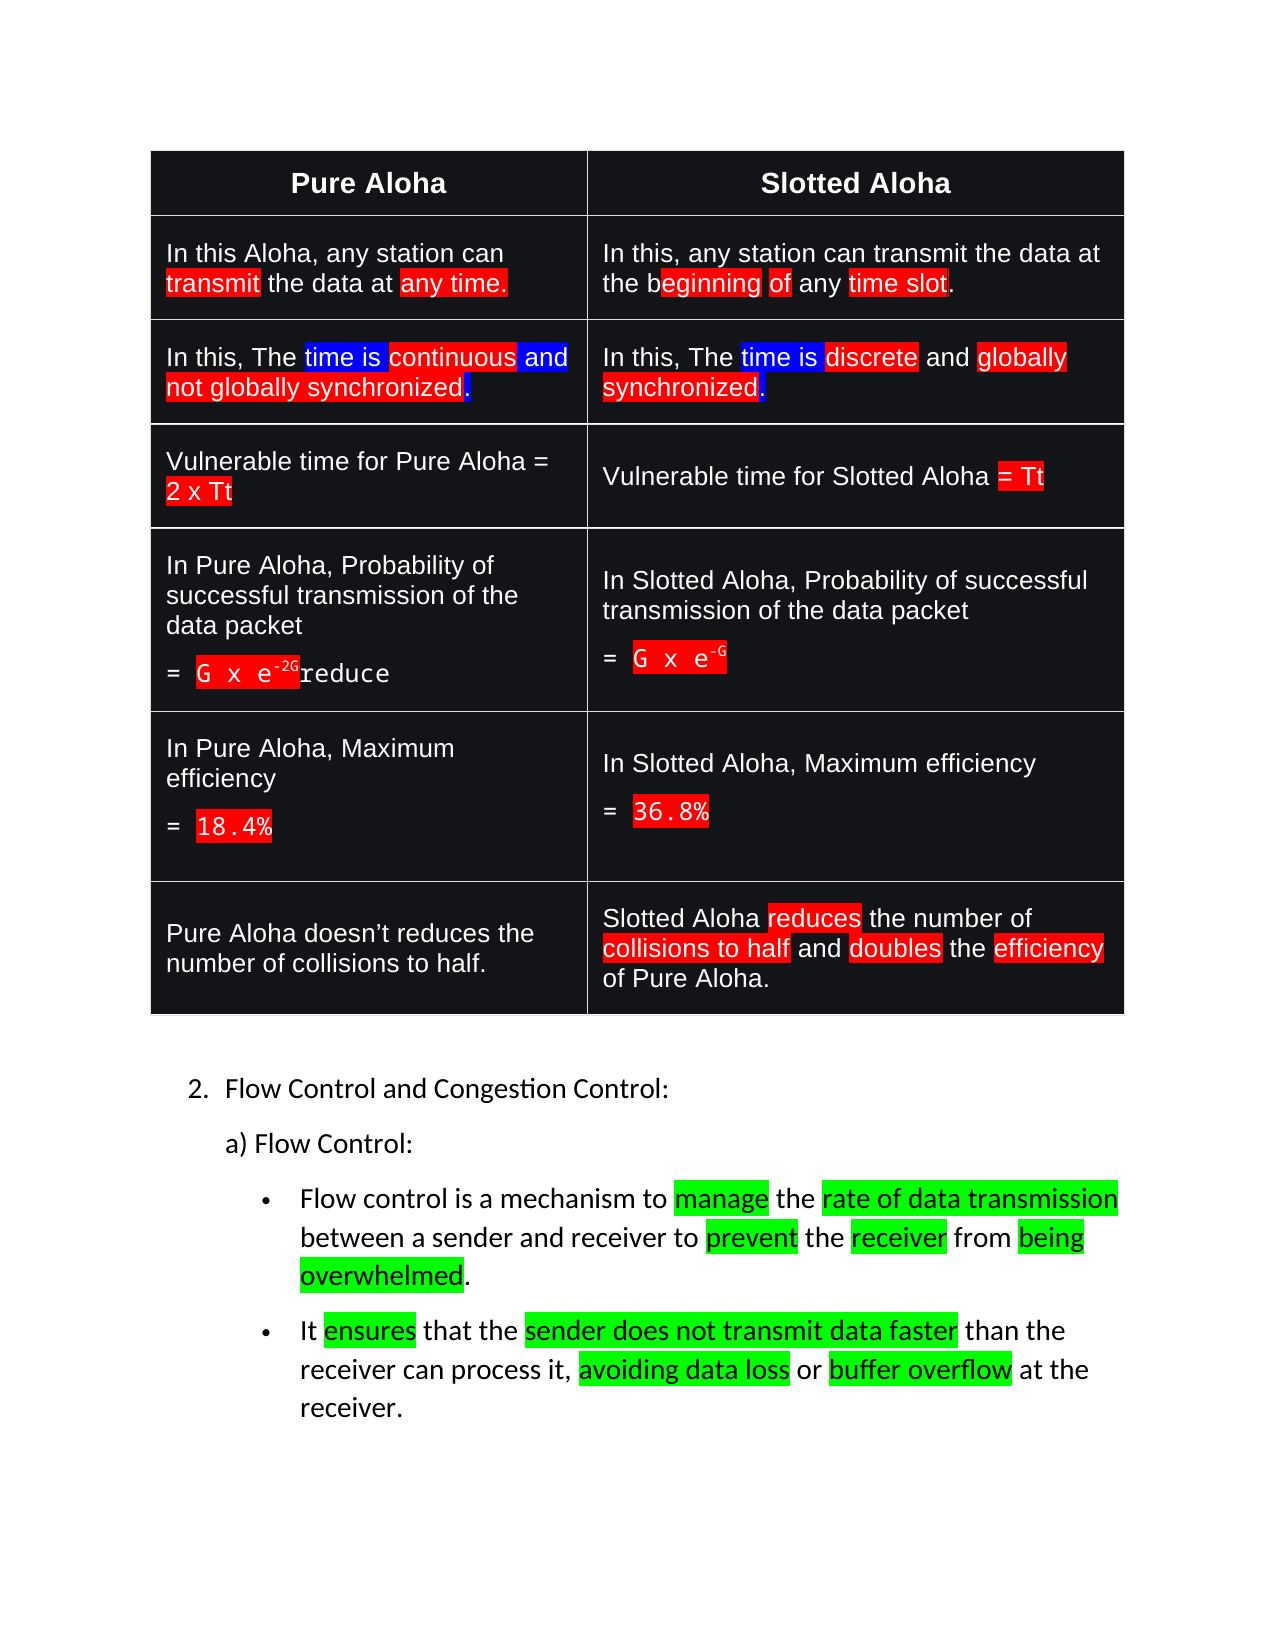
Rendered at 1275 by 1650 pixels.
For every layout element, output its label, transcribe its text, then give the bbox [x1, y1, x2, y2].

table_cell In this, any station can transmit the data at the beginning of any time slot. [588, 216, 1124, 319]
table_cell In Slotted Aloha, Probability of successful transmission of the data packet = G x e-G [588, 529, 1124, 711]
table_cell Pure Aloha doesn’t reduces the number of collisions to half. [151, 882, 587, 1014]
list Flow control is a mechanism to manage the rate of data transmission between a sender and receiver to prevent the receiver from being overwhelmed. [262, 1180, 1125, 1293]
table_cell Vulnerable time for Slotted Aloha = Tt [588, 425, 1124, 527]
table_cell In Pure Aloha, Probability of successful transmission of the data packet = G x e-2Greduce [151, 529, 587, 711]
text a) Flow Control: [225, 1125, 1125, 1161]
table_cell In this, The time is discrete and globally synchronized. [588, 320, 1124, 423]
list It ensures that the sender does not transmit data faster than the receiver can process it, avoiding data loss or buffer overflow at the receiver. [262, 1312, 1125, 1425]
table_header Slotted Aloha [588, 151, 1124, 215]
table_cell In this Aloha, any station can transmit the data at any time. [151, 216, 587, 319]
list Flow Control and Congestion Control: [187, 1070, 1125, 1106]
table_cell Slotted Aloha reduces the number of collisions to half and doubles the efficiency of Pure Aloha. [588, 882, 1124, 1014]
table_header Pure Aloha [151, 151, 587, 215]
table_cell In Pure Aloha, Maximum efficiency = 18.4% [151, 712, 587, 881]
table_cell In this, The time is continuous and not globally synchronized. [151, 320, 587, 423]
table_cell In Slotted Aloha, Maximum efficiency = 36.8% [588, 712, 1124, 881]
table_cell Vulnerable time for Pure Aloha = 2 x Tt [151, 425, 587, 527]
